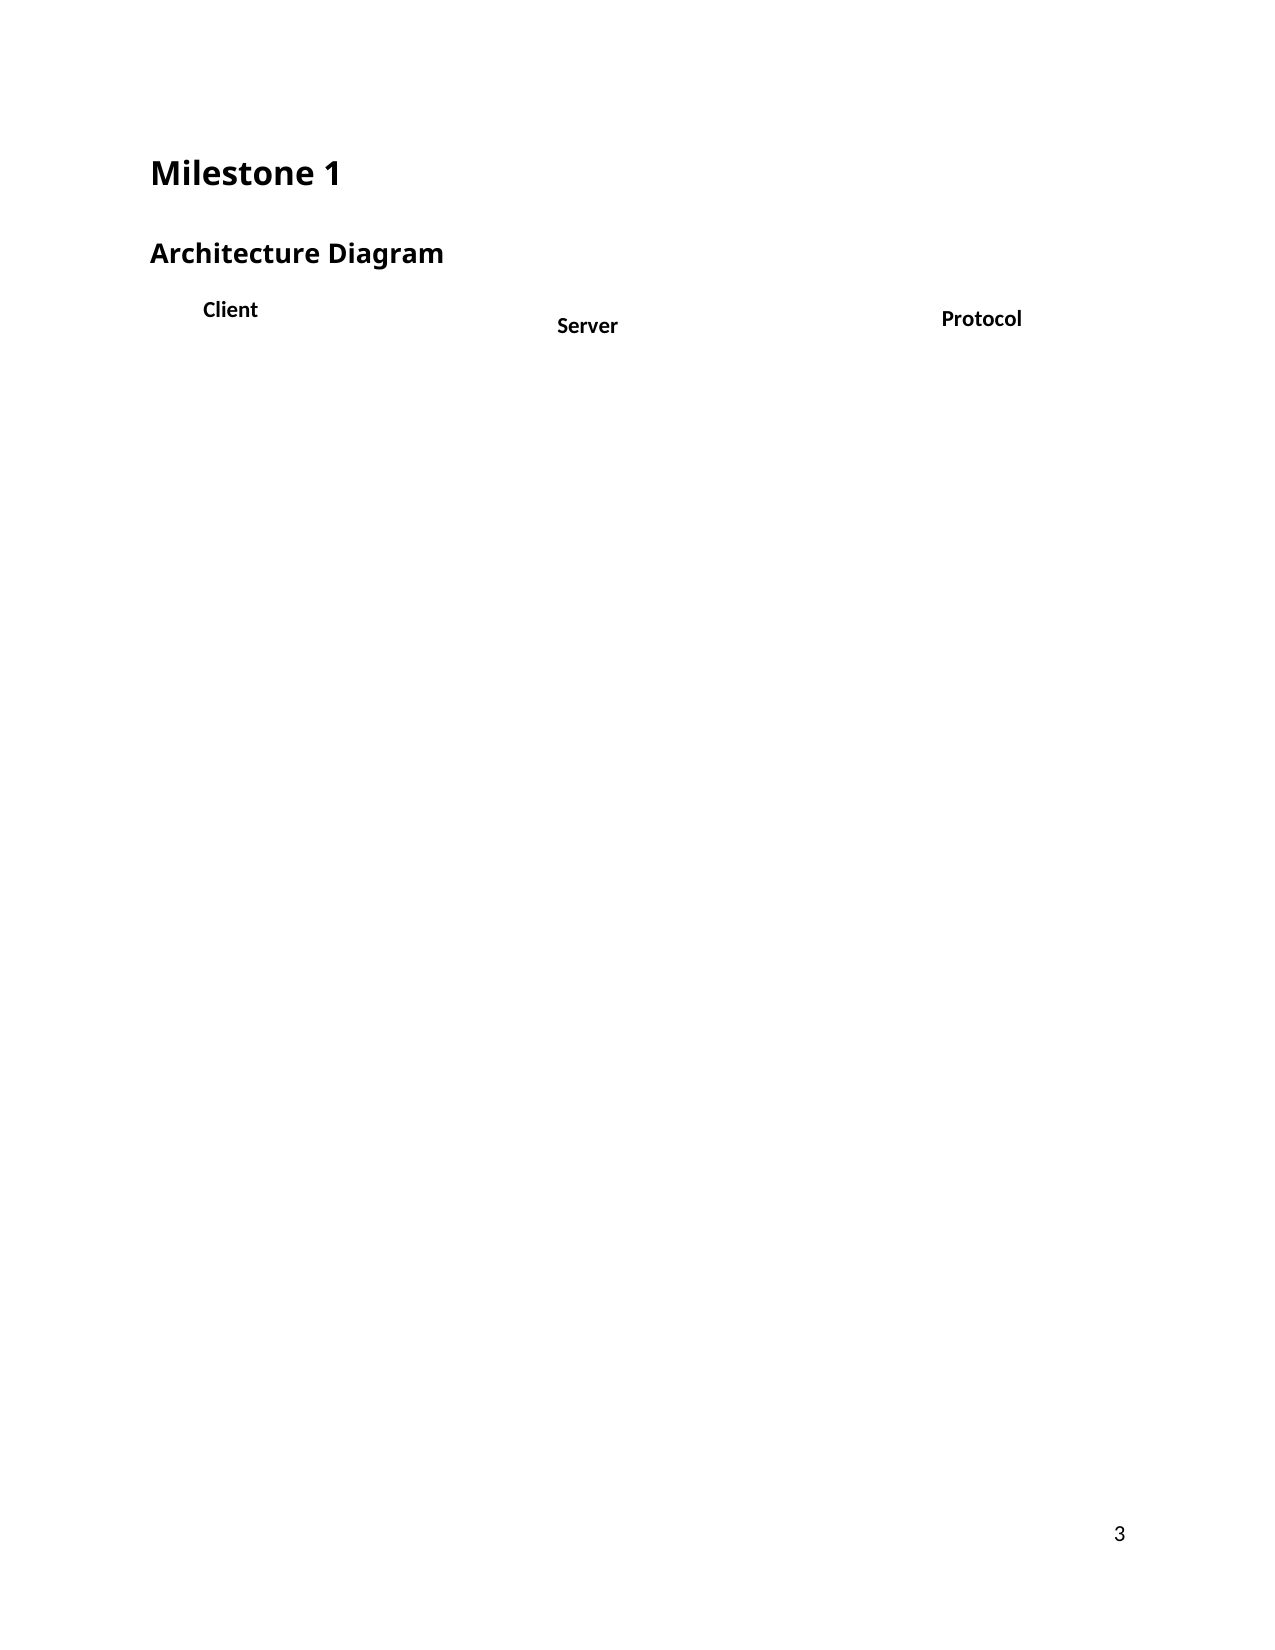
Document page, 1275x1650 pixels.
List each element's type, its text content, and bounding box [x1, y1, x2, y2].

subtitle Architecture Diagram [150, 203, 1125, 504]
subtitle Milestone 1 [150, 150, 1125, 195]
